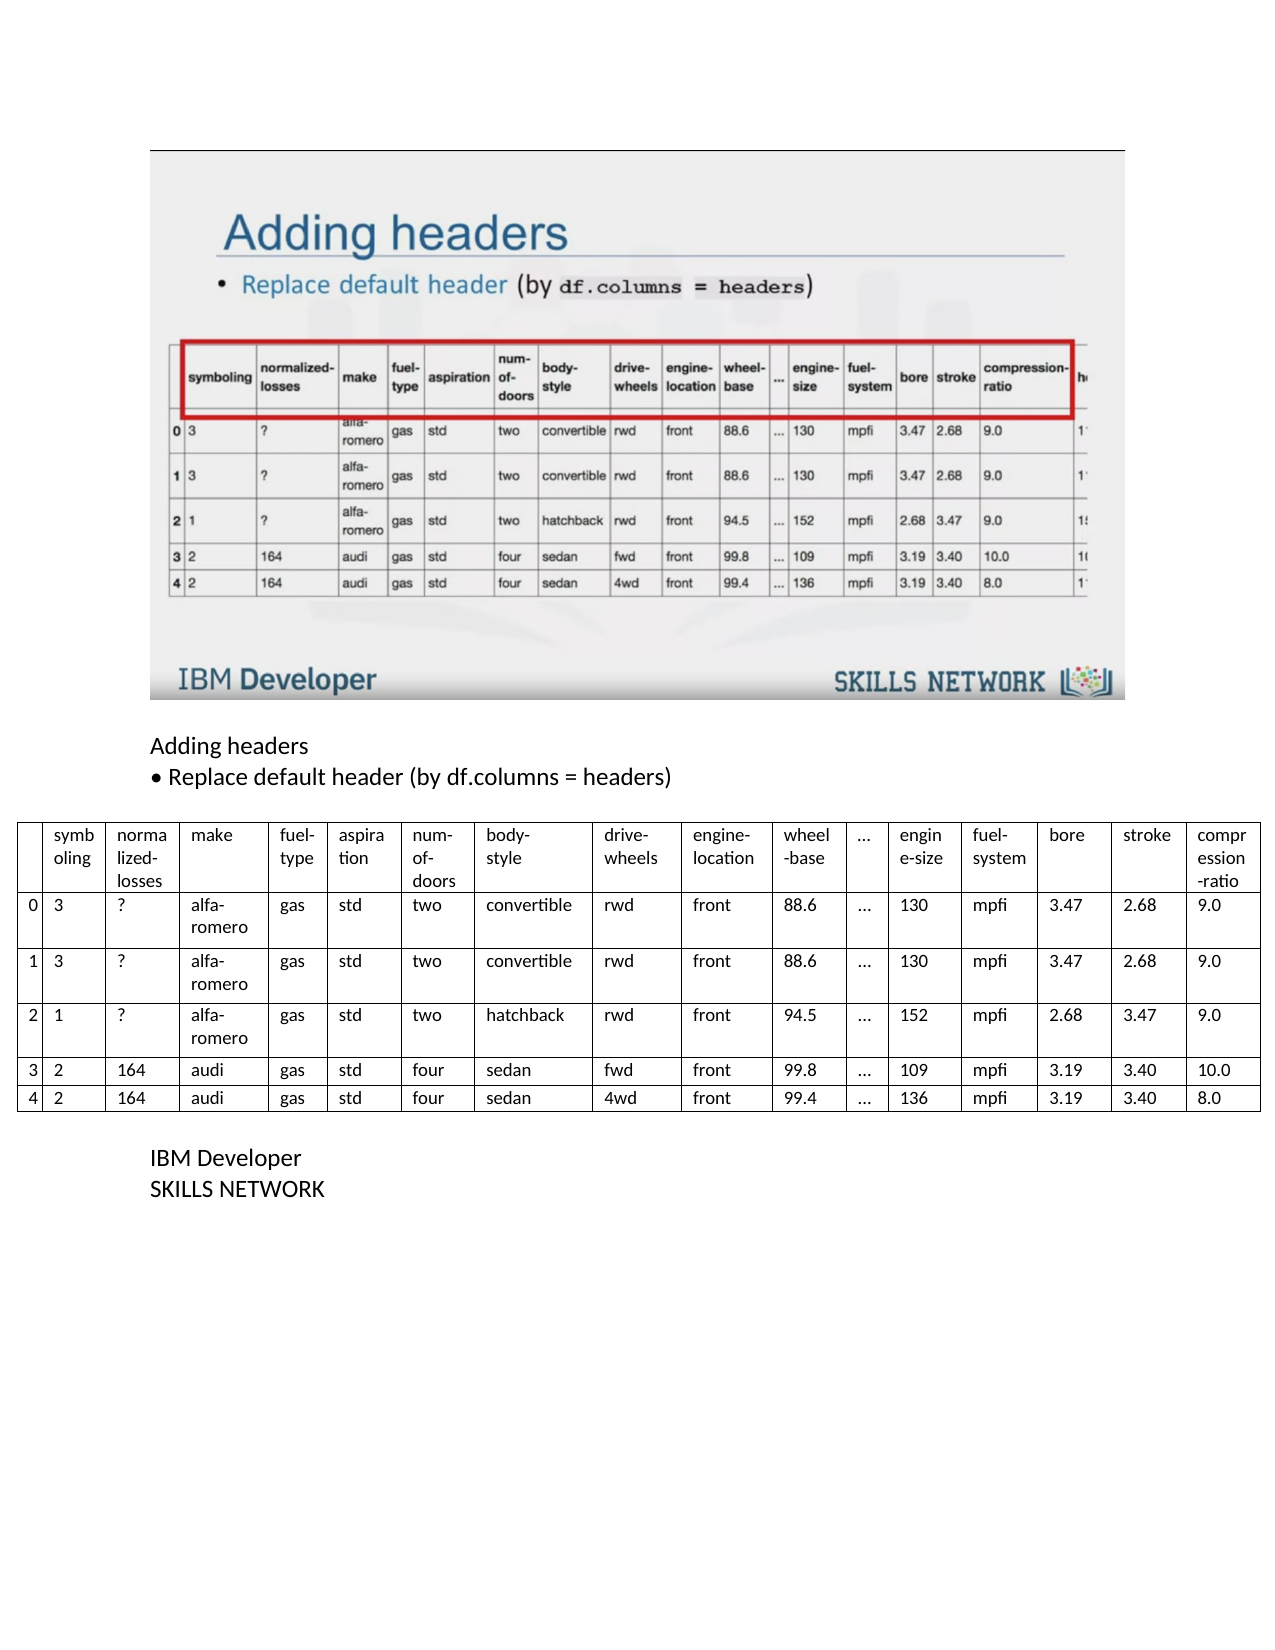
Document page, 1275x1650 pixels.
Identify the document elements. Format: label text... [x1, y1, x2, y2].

table_cell ... [847, 1004, 888, 1057]
table_header bore [1038, 823, 1111, 892]
table_header wheel-base [773, 823, 846, 892]
table_cell 2.68 [1112, 949, 1186, 1003]
table_cell sedan [475, 1086, 592, 1111]
table_cell two [402, 1004, 474, 1057]
table_cell two [402, 893, 474, 948]
table_cell 0 [18, 893, 42, 948]
table_header make [180, 823, 268, 892]
table_cell mpfi [962, 1004, 1037, 1057]
table_cell 1 [43, 1004, 105, 1057]
table_cell 2 [43, 1086, 105, 1111]
table_cell sedan [475, 1058, 592, 1085]
table_header normalized-losses [106, 823, 179, 892]
table_cell 3.47 [1038, 893, 1111, 948]
table_cell 3.40 [1112, 1086, 1186, 1111]
text • Replace default header (by df.columns = headers) [150, 761, 1125, 791]
table_cell 136 [889, 1086, 961, 1111]
table_cell 3.19 [1038, 1058, 1111, 1085]
table_cell fwd [593, 1058, 681, 1085]
table_header num-of-doors [402, 823, 474, 892]
table_cell 109 [889, 1058, 961, 1085]
table_cell ... [847, 893, 888, 948]
table_cell front [682, 1086, 772, 1111]
table_cell 88.6 [773, 893, 846, 948]
table_cell alfa- romero [180, 1004, 268, 1057]
table_cell std [328, 1004, 401, 1057]
table_cell 99.8 [773, 1058, 846, 1085]
table_cell rwd [593, 1004, 681, 1057]
table_header body- style [475, 823, 592, 892]
table_cell ? [106, 1004, 179, 1057]
table_header engine-size [889, 823, 961, 892]
table_cell gas [269, 1058, 327, 1085]
table_cell mpfi [962, 1086, 1037, 1111]
table_cell rwd [593, 893, 681, 948]
table_cell 164 [106, 1086, 179, 1111]
table_cell 3.19 [1038, 1086, 1111, 1111]
table_header fuel-system [962, 823, 1037, 892]
table_cell std [328, 1058, 401, 1085]
table_cell two [402, 949, 474, 1003]
table_cell mpfi [962, 1058, 1037, 1085]
table_header drive-wheels [593, 823, 681, 892]
table_cell mpfi [962, 893, 1037, 948]
table_cell ... [847, 1058, 888, 1085]
table_cell convertible [475, 949, 592, 1003]
table_cell 8.0 [1187, 1086, 1260, 1111]
table_cell mpfi [962, 949, 1037, 1003]
table_cell gas [269, 1086, 327, 1111]
table_cell 10.0 [1187, 1058, 1260, 1085]
table_cell 4wd [593, 1086, 681, 1111]
table_cell 164 [106, 1058, 179, 1085]
picture [150, 150, 1125, 700]
table_cell gas [269, 1004, 327, 1057]
table_cell ... [847, 1086, 888, 1111]
table_cell std [328, 1086, 401, 1111]
table_cell 152 [889, 1004, 961, 1057]
table_cell 9.0 [1187, 949, 1260, 1003]
table_cell convertible [475, 893, 592, 948]
table_header compression-ratio [1187, 823, 1260, 892]
table_cell 3.47 [1112, 1004, 1186, 1057]
table_cell four [402, 1058, 474, 1085]
table_cell audi [180, 1058, 268, 1085]
text IBM Developer [150, 1143, 1125, 1173]
table_cell 2.68 [1038, 1004, 1111, 1057]
table_cell ? [106, 949, 179, 1003]
table_cell 2 [43, 1058, 105, 1085]
table_cell alfa- romero [180, 893, 268, 948]
table_cell rwd [593, 949, 681, 1003]
table_cell four [402, 1086, 474, 1111]
table_cell ... [847, 949, 888, 1003]
table_header … [847, 823, 888, 892]
table_cell std [328, 949, 401, 1003]
table_cell 4 [18, 1086, 42, 1111]
table_cell 3 [43, 949, 105, 1003]
table_cell 3.40 [1112, 1058, 1186, 1085]
table_cell 3 [18, 1058, 42, 1085]
table_cell gas [269, 949, 327, 1003]
table_cell front [682, 1004, 772, 1057]
table_cell 2.68 [1112, 893, 1186, 948]
table_cell 94.5 [773, 1004, 846, 1057]
table_header stroke [1112, 823, 1186, 892]
table_cell 130 [889, 949, 961, 1003]
table_cell gas [269, 893, 327, 948]
table_cell alfa- romero [180, 949, 268, 1003]
table_cell front [682, 949, 772, 1003]
table_cell 9.0 [1187, 1004, 1260, 1057]
table_header [18, 823, 42, 892]
table_cell 130 [889, 893, 961, 948]
table_cell 2 [18, 1004, 42, 1057]
table_cell 88.6 [773, 949, 846, 1003]
text SKILLS NETWORK [150, 1173, 1125, 1204]
table_cell front [682, 1058, 772, 1085]
table_header fuel-type [269, 823, 327, 892]
table_cell 3 [43, 893, 105, 948]
table_cell ? [106, 893, 179, 948]
table_cell 1 [18, 949, 42, 1003]
table_header engine-location [682, 823, 772, 892]
table_cell 3.47 [1038, 949, 1111, 1003]
table_cell front [682, 893, 772, 948]
table_header aspiration [328, 823, 401, 892]
table_cell audi [180, 1086, 268, 1111]
text Adding headers [150, 730, 1125, 761]
table_cell 99.4 [773, 1086, 846, 1111]
table_cell std [328, 893, 401, 948]
table_cell hatchback [475, 1004, 592, 1057]
table_header symboling [43, 823, 105, 892]
table_cell 9.0 [1187, 893, 1260, 948]
